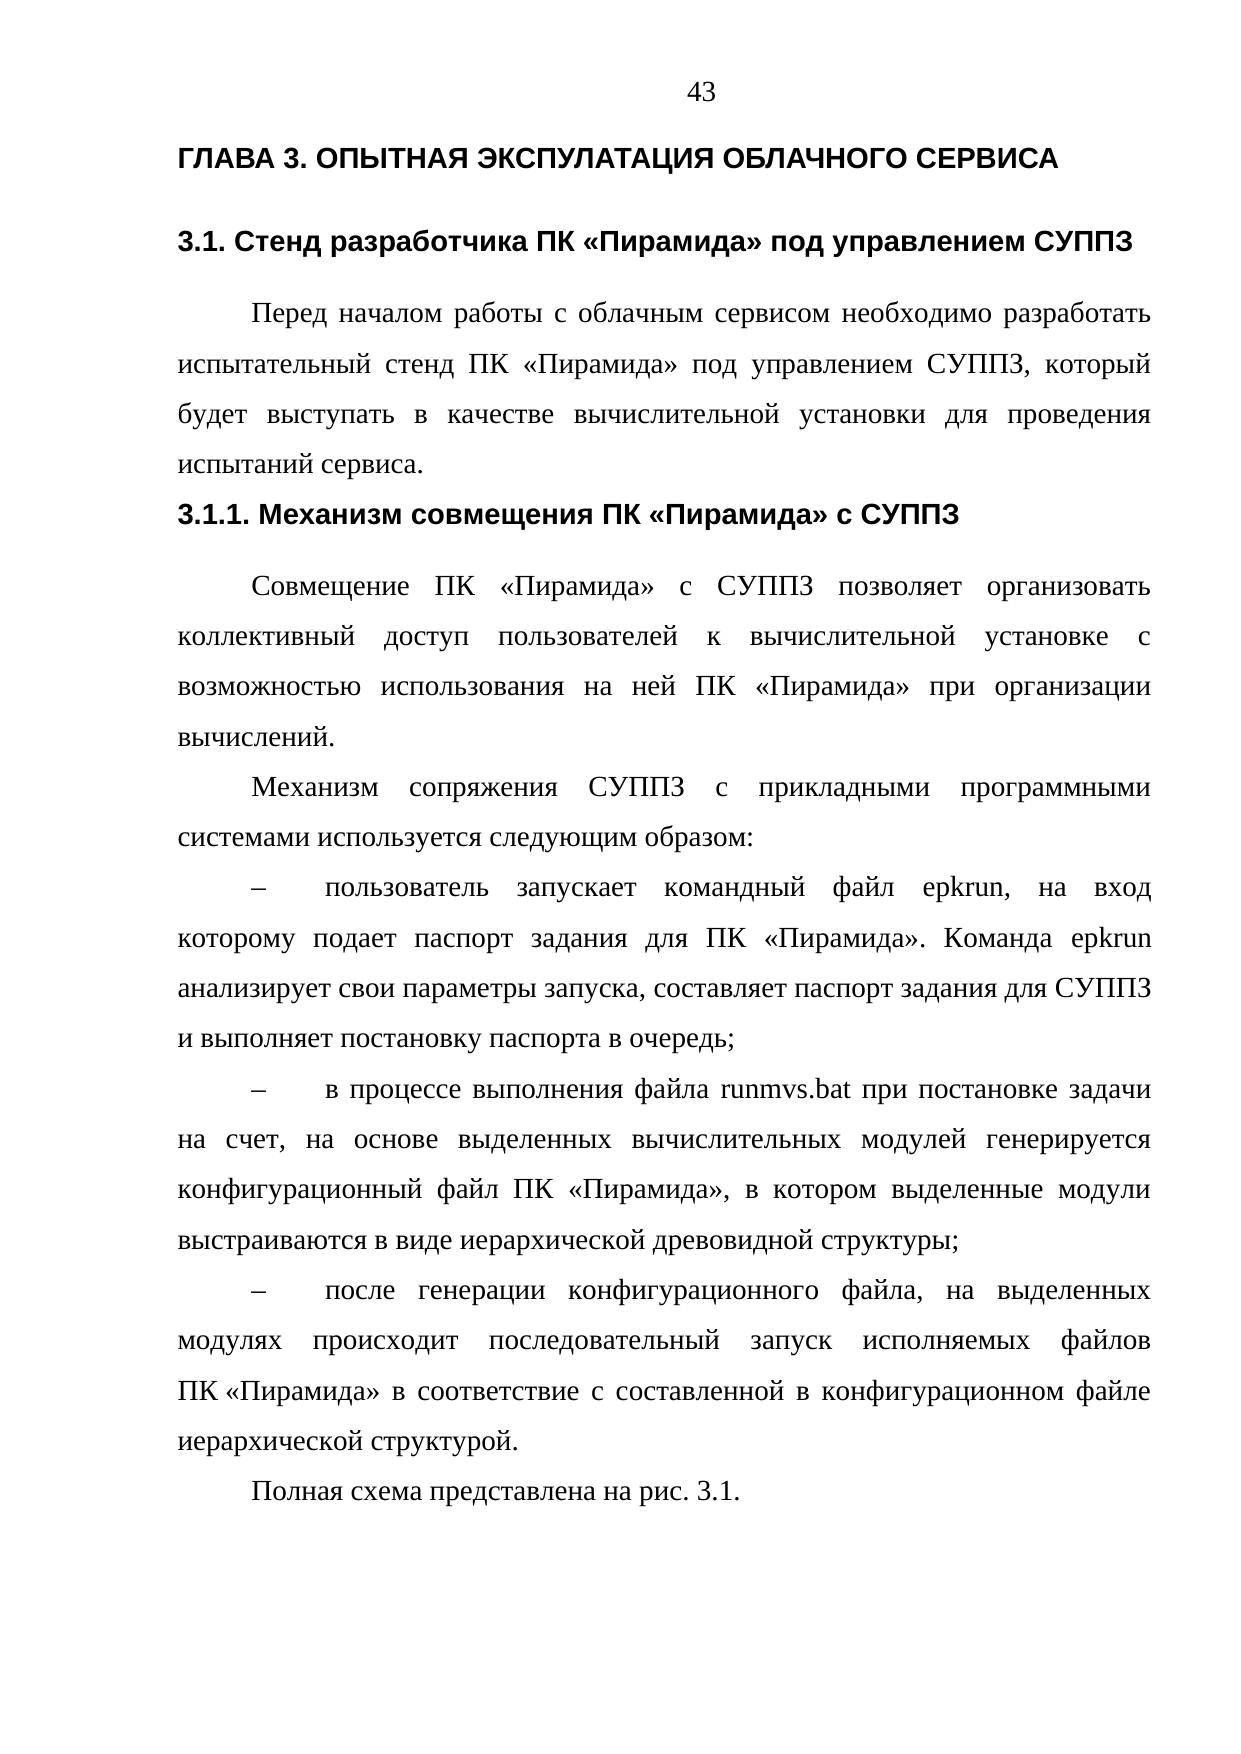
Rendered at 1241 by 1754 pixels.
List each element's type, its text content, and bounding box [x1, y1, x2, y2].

subtitle Глава 3. ОПЫТНАЯ ЭКСПУЛАТАЦИЯ ОБЛАЧНОГО СЕРВИСА [177, 141, 1152, 174]
text Механизм сопряжения СУППЗ с прикладными программными системами используется следующим образом: [177, 769, 1152, 853]
text Полная схема представлена на рис. 3.1. [177, 1473, 1152, 1507]
subtitle 3.1.1. Механизм совмещения ПК «Пирамида» с СУППЗ [177, 497, 1152, 530]
text Перед началом работы с облачным сервисом необходимо разработать испытательный стенд ПК «Пирамида» под управлением СУППЗ, который будет выступать в качестве вычислительной установки для проведения испытаний сервиса. [177, 295, 1152, 480]
subtitle 3.1. Стенд разработчика ПК «Пирамида» под управлением СУППЗ [177, 224, 1152, 258]
text Совмещение ПК «Пирамида» с СУППЗ позволяет организовать коллективный доступ пользователей к вычислительной установке с возможностью использования на ней ПК «Пирамида» при организации вычислений. [177, 568, 1152, 752]
text после генерации конфигурационного файла, на выделенных модулях происходит последовательный запуск исполняемых файлов ПК «Пирамида» в соответствие с составленной в конфигурационном файле иерархической структурой. [177, 1272, 1152, 1457]
text пользователь запускает командный файл epkrun, на вход которому подает паспорт задания для ПК «Пирамида». Команда epkrun анализирует свои параметры запуска, составляет паспорт задания для СУППЗ и выполняет постановку паспорта в очередь; [177, 869, 1152, 1054]
text в процессе выполнения файла runmvs.bat при постановке задачи на счет, на основе выделенных вычислительных модулей генерируется конфигурационный файл ПК «Пирамида», в котором выделенные модули выстраиваются в виде иерархической древовидной структуры; [177, 1071, 1152, 1255]
